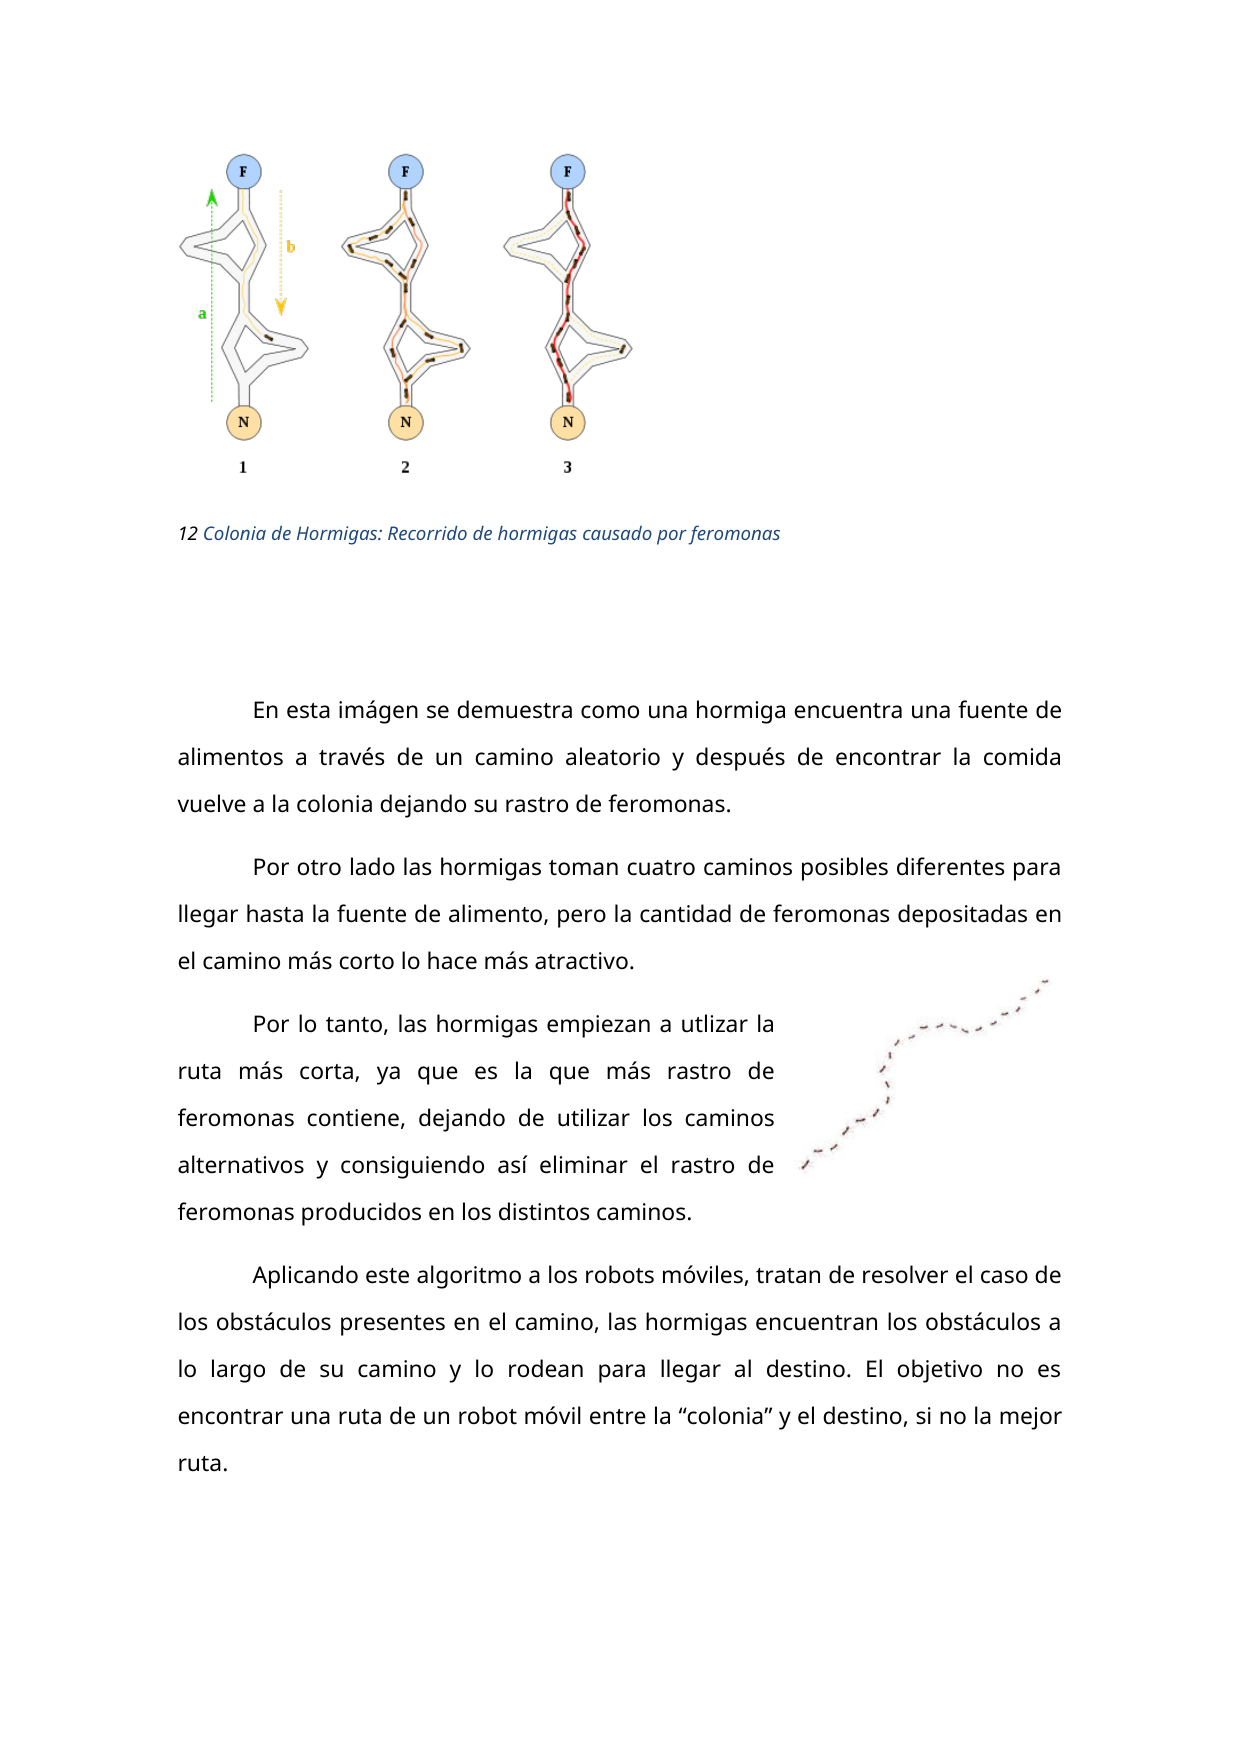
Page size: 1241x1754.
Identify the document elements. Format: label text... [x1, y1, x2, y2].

picture [794, 976, 1053, 1180]
text 12 Colonia de Hormigas: Recorrido de hormigas causado por feromonas [177, 520, 1063, 546]
picture [177, 147, 634, 490]
text Por lo tanto, las hormigas empiezan a utlizar la ruta más corta, ya que es la que más rastro de feromonas contiene, dejando de utilizar los caminos alternativos y consiguiendo así eliminar el rastro de feromonas producidos en los distintos caminos. [177, 1008, 1063, 1227]
text Por otro lado las hormigas toman cuatro caminos posibles diferentes para llegar hasta la fuente de alimento, pero la cantidad de feromonas depositadas en el camino más corto lo hace más atractivo. [177, 851, 1063, 976]
text En esta imágen se demuestra como una hormiga encuentra una fuente de alimentos a través de un camino aleatorio y después de encontrar la comida vuelve a la colonia dejando su rastro de feromonas. [177, 694, 1063, 819]
text Aplicando este algoritmo a los robots móviles, tratan de resolver el caso de los obstáculos presentes en el camino, las hormigas encuentran los obstáculos a lo largo de su camino y lo rodean para llegar al destino. El objetivo no es encontrar una ruta de un robot móvil entre la “colonia” y el destino, si no la mejor ruta. [177, 1259, 1063, 1478]
